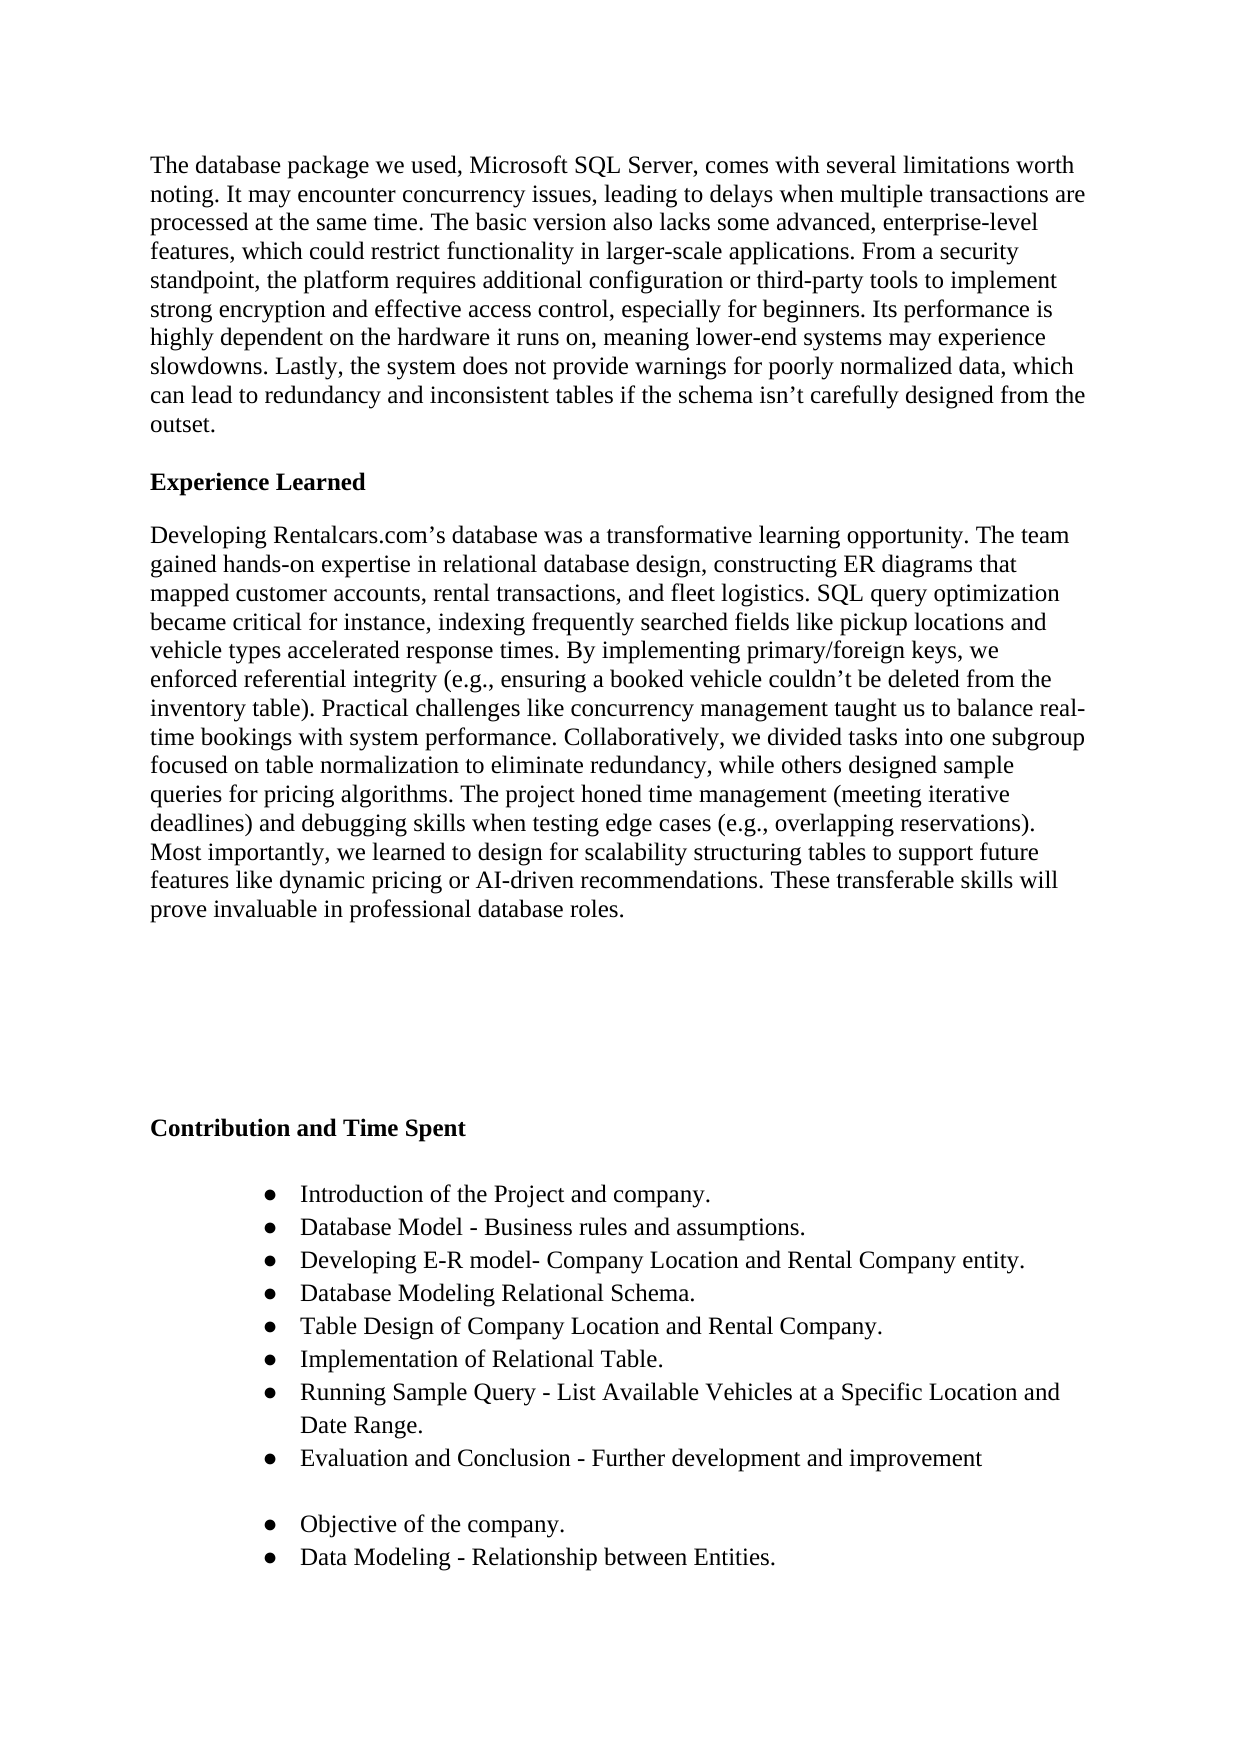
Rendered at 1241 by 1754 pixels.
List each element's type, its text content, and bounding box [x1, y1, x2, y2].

list Table Design of Company Location and Rental Company. [262, 1311, 1090, 1340]
list Database Model - Business rules and assumptions. [262, 1212, 1090, 1241]
subtitle Experience Learned [150, 467, 1090, 495]
list Implementation of Relational Table. [262, 1344, 1090, 1373]
text The database package we used, Microsoft SQL Server, comes with several limitations worth noting. It may encounter concurrency issues, leading to delays when multiple transactions are processed at the same time. The basic version also lacks some advanced, enterprise-level features, which could restrict functionality in larger-scale applications. From a security standpoint, the platform requires additional configuration or third-party tools to implement strong encryption and effective access control, especially for beginners. Its performance is highly dependent on the hardware it runs on, meaning lower-end systems may experience slowdowns. Lastly, the system does not provide warnings for poorly normalized data, which can lead to redundancy and inconsistent tables if the schema isn’t carefully designed from the outset. [150, 150, 1090, 437]
list Running Sample Query - List Available Vehicles at a Specific Location and Date Range. [262, 1377, 1090, 1439]
text Developing Rentalcars.com’s database was a transformative learning opportunity. The team gained hands-on expertise in relational database design, constructing ER diagrams that mapped customer accounts, rental transactions, and fleet logistics. SQL query optimization became critical for instance, indexing frequently searched fields like pickup locations and vehicle types accelerated response times. By implementing primary/foreign keys, we enforced referential integrity (e.g., ensuring a booked vehicle couldn’t be deleted from the inventory table). Practical challenges like concurrency management taught us to balance real-time bookings with system performance. Collaboratively, we divided tasks into one subgroup focused on table normalization to eliminate redundancy, while others designed sample queries for pricing algorithms. The project honed time management (meeting iterative deadlines) and debugging skills when testing edge cases (e.g., overlapping reservations). Most importantly, we learned to design for scalability structuring tables to support future features like dynamic pricing or AI-driven recommendations. These transferable skills will prove invaluable in professional database roles. [150, 520, 1090, 923]
list Introduction of the Project and company. [262, 1179, 1090, 1208]
list Data Modeling - Relationship between Entities. [262, 1542, 1090, 1571]
list Objective of the company. [262, 1509, 1090, 1538]
list Evaluation and Conclusion - Further development and improvement [262, 1443, 1090, 1472]
list Database Modeling Relational Schema. [262, 1278, 1090, 1307]
list Developing E-R model- Company Location and Rental Company entity. [262, 1245, 1090, 1274]
text Contribution and Time Spent [150, 1113, 1090, 1142]
